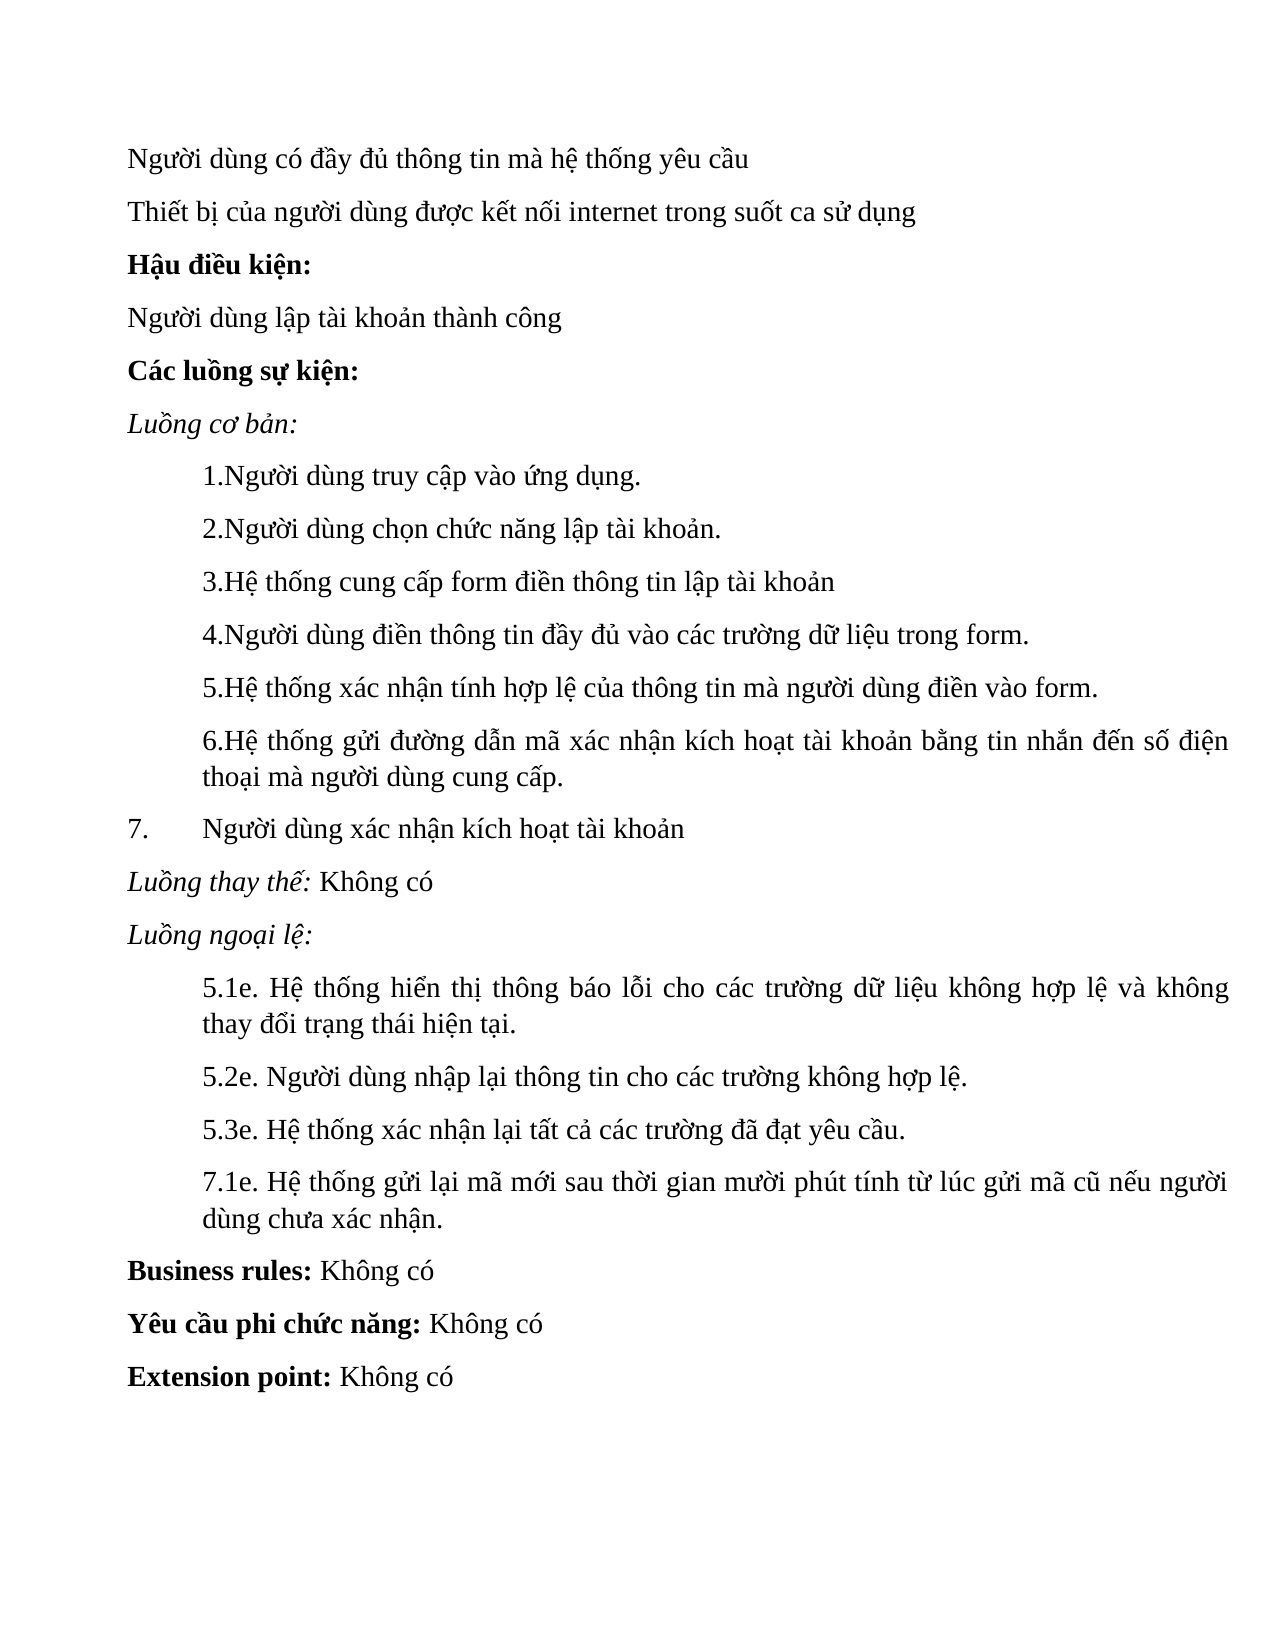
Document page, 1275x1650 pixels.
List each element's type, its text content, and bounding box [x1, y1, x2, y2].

text 3.Hệ thống cung cấp form điền thông tin lập tài khoản [202, 564, 1229, 598]
text Thiết bị của người dùng được kết nối internet trong suốt ca sử dụng [127, 194, 1229, 228]
text 5.2e. Người dùng nhập lại thông tin cho các trường không hợp lệ. [202, 1059, 1229, 1092]
text Yêu cầu phi chức năng: Không có [127, 1306, 1229, 1340]
text 6.Hệ thống gửi đường dẫn mã xác nhận kích hoạt tài khoản bằng tin nhắn đến số điện thoại mà người dùng cung cấp. [202, 723, 1229, 792]
text 1.Người dùng truy cập vào ứng dụng. [202, 458, 1229, 492]
text Người dùng có đầy đủ thông tin mà hệ thống yêu cầu [127, 142, 1229, 175]
text Luồng thay thế: Không có [127, 864, 1229, 898]
text Người dùng lập tài khoản thành công [127, 300, 1229, 334]
text 7.1e. Hệ thống gửi lại mã mới sau thời gian mười phút tính từ lúc gửi mã cũ nếu người dùng chưa xác nhận. [202, 1164, 1229, 1234]
text Các luồng sự kiện: [127, 353, 1229, 386]
text Extension point: Không có [127, 1359, 1229, 1393]
text Luồng ngoại lệ: [127, 917, 1229, 951]
text 5.1e. Hệ thống hiển thị thông báo lỗi cho các trường dữ liệu không hợp lệ và không thay đổi trạng thái hiện tại. [202, 970, 1229, 1040]
text 5.3e. Hệ thống xác nhận lại tất cả các trường đã đạt yêu cầu. [202, 1112, 1229, 1145]
text 4.Người dùng điền thông tin đầy đủ vào các trường dữ liệu trong form. [202, 617, 1229, 651]
text 7. Người dùng xác nhận kích hoạt tài khoản [127, 812, 1229, 845]
text Luồng cơ bản: [127, 406, 1229, 439]
text Business rules: Không có [127, 1253, 1229, 1287]
text 5.Hệ thống xác nhận tính hợp lệ của thông tin mà người dùng điền vào form. [202, 670, 1229, 703]
text Hậu điều kiện: [127, 247, 1229, 281]
text 2.Người dùng chọn chức năng lập tài khoản. [202, 511, 1229, 545]
